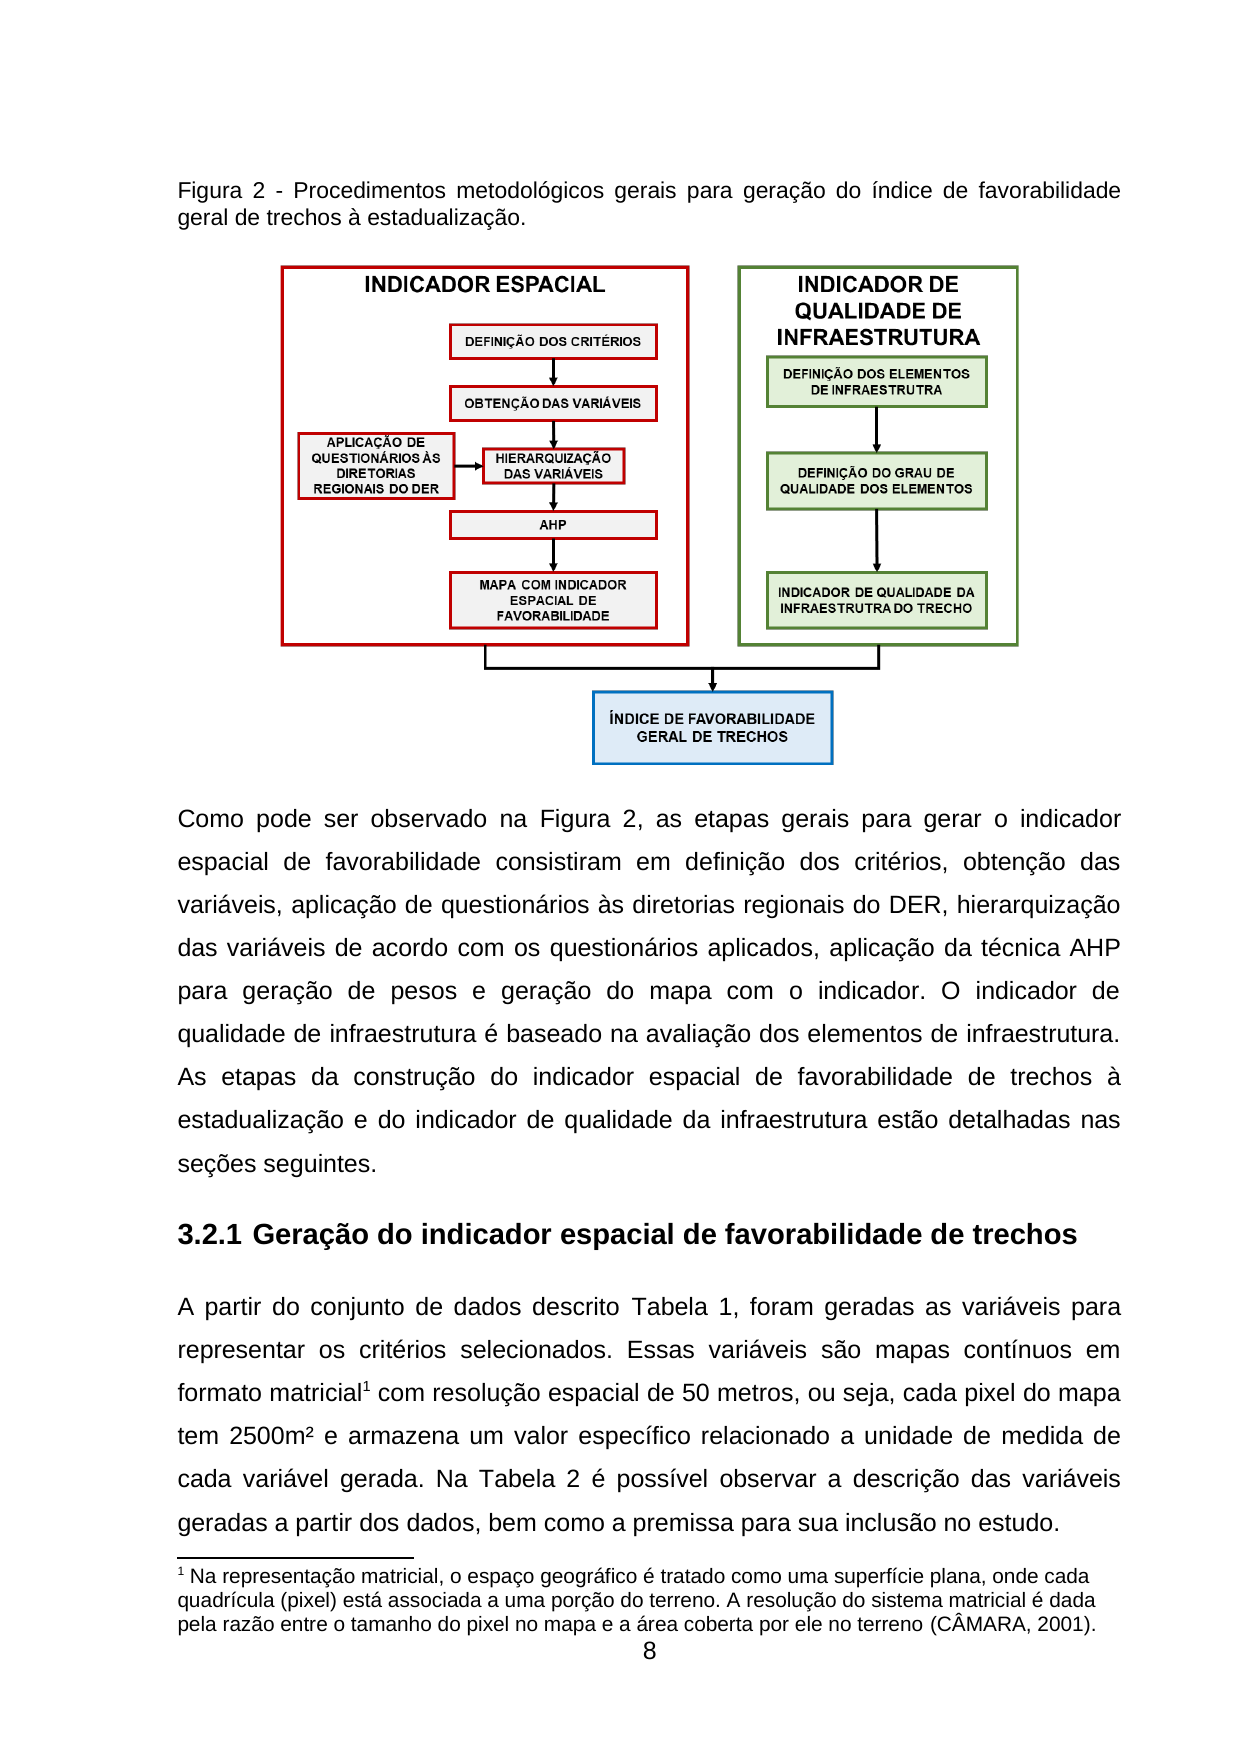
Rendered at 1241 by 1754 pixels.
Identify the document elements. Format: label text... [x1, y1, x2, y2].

picture [280, 263, 1019, 765]
text Como pode ser observado na Figura 2, as etapas gerais para gerar o indicador espacial de favorabilidade consistiram em definição dos critérios, obtenção das variáveis, aplicação de questionários às diretorias regionais do DER, hierarquização das variáveis de acordo com os questionários aplicados, aplicação da técnica AHP para geração de pesos e geração do mapa com o indicador. O indicador de qualidade de infraestrutura é baseado na avaliação dos elementos de infraestrutura. As etapas da construção do indicador espacial de favorabilidade de trechos à estadualização e do indicador de qualidade da infraestrutura estão detalhadas nas seções seguintes. [177, 803, 1122, 1177]
list Geração do indicador espacial de favorabilidade de trechos [177, 1217, 1122, 1250]
text A partir do conjunto de dados descrito Tabela 1, foram geradas as variáveis para representar os critérios selecionados. Essas variáveis são mapas contínuos em formato matricial com resolução espacial de 50 metros, ou seja, cada pixel do mapa tem 2500m² e armazena um valor específico relacionado a unidade de medida de cada variável gerada. Na Tabela 2 é possível observar a descrição das variáveis geradas a partir dos dados, bem como a premissa para sua inclusão no estudo. [177, 1292, 1122, 1536]
text Figura 2 - Procedimentos metodológicos gerais para geração do índice de favorabilidade geral de trechos à estadualização. [177, 177, 1122, 230]
